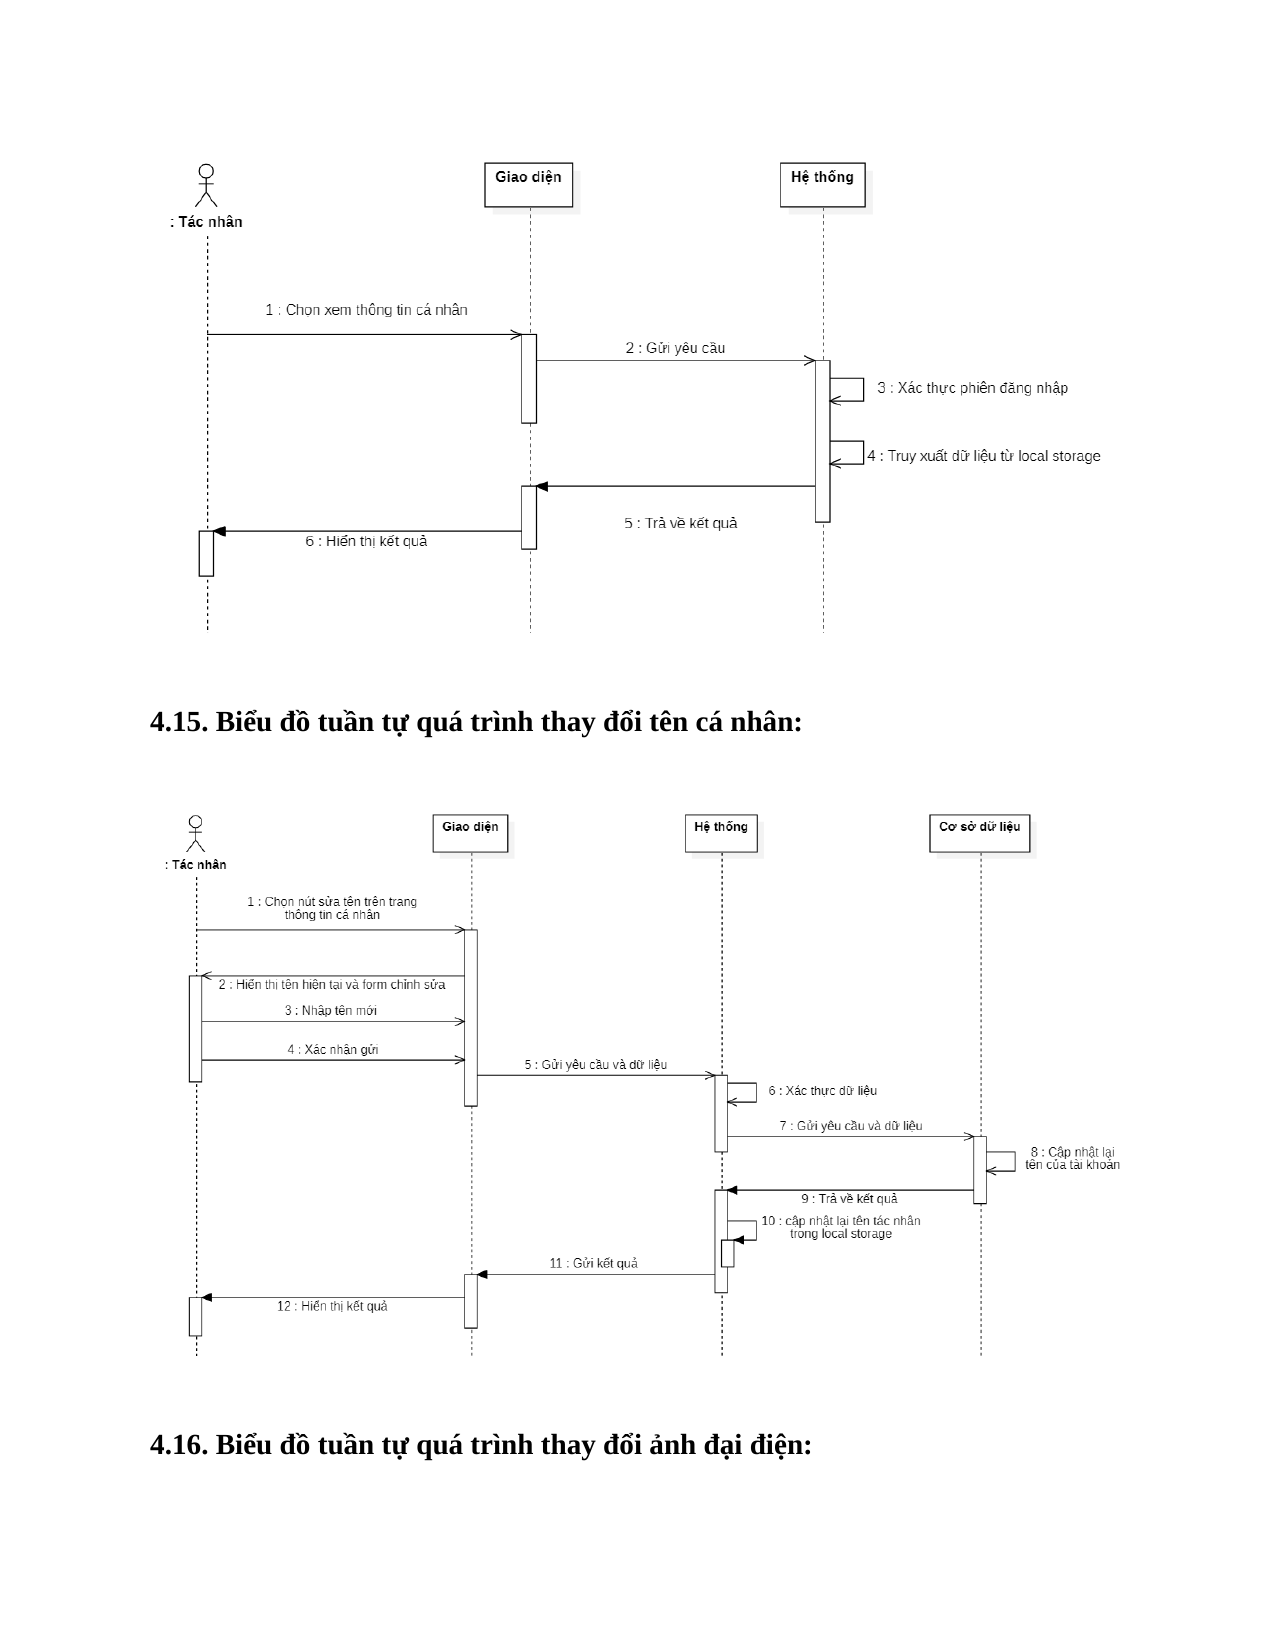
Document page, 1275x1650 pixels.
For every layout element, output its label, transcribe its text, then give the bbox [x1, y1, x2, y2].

text 4.15. Biểu đồ tuần tự quá trình thay đổi tên cá nhân: [150, 704, 1125, 738]
picture [150, 150, 1125, 633]
text 4.16. Biểu đồ tuần tự quá trình thay đổi ảnh đại điện: [150, 1427, 1125, 1460]
picture [150, 810, 1125, 1356]
